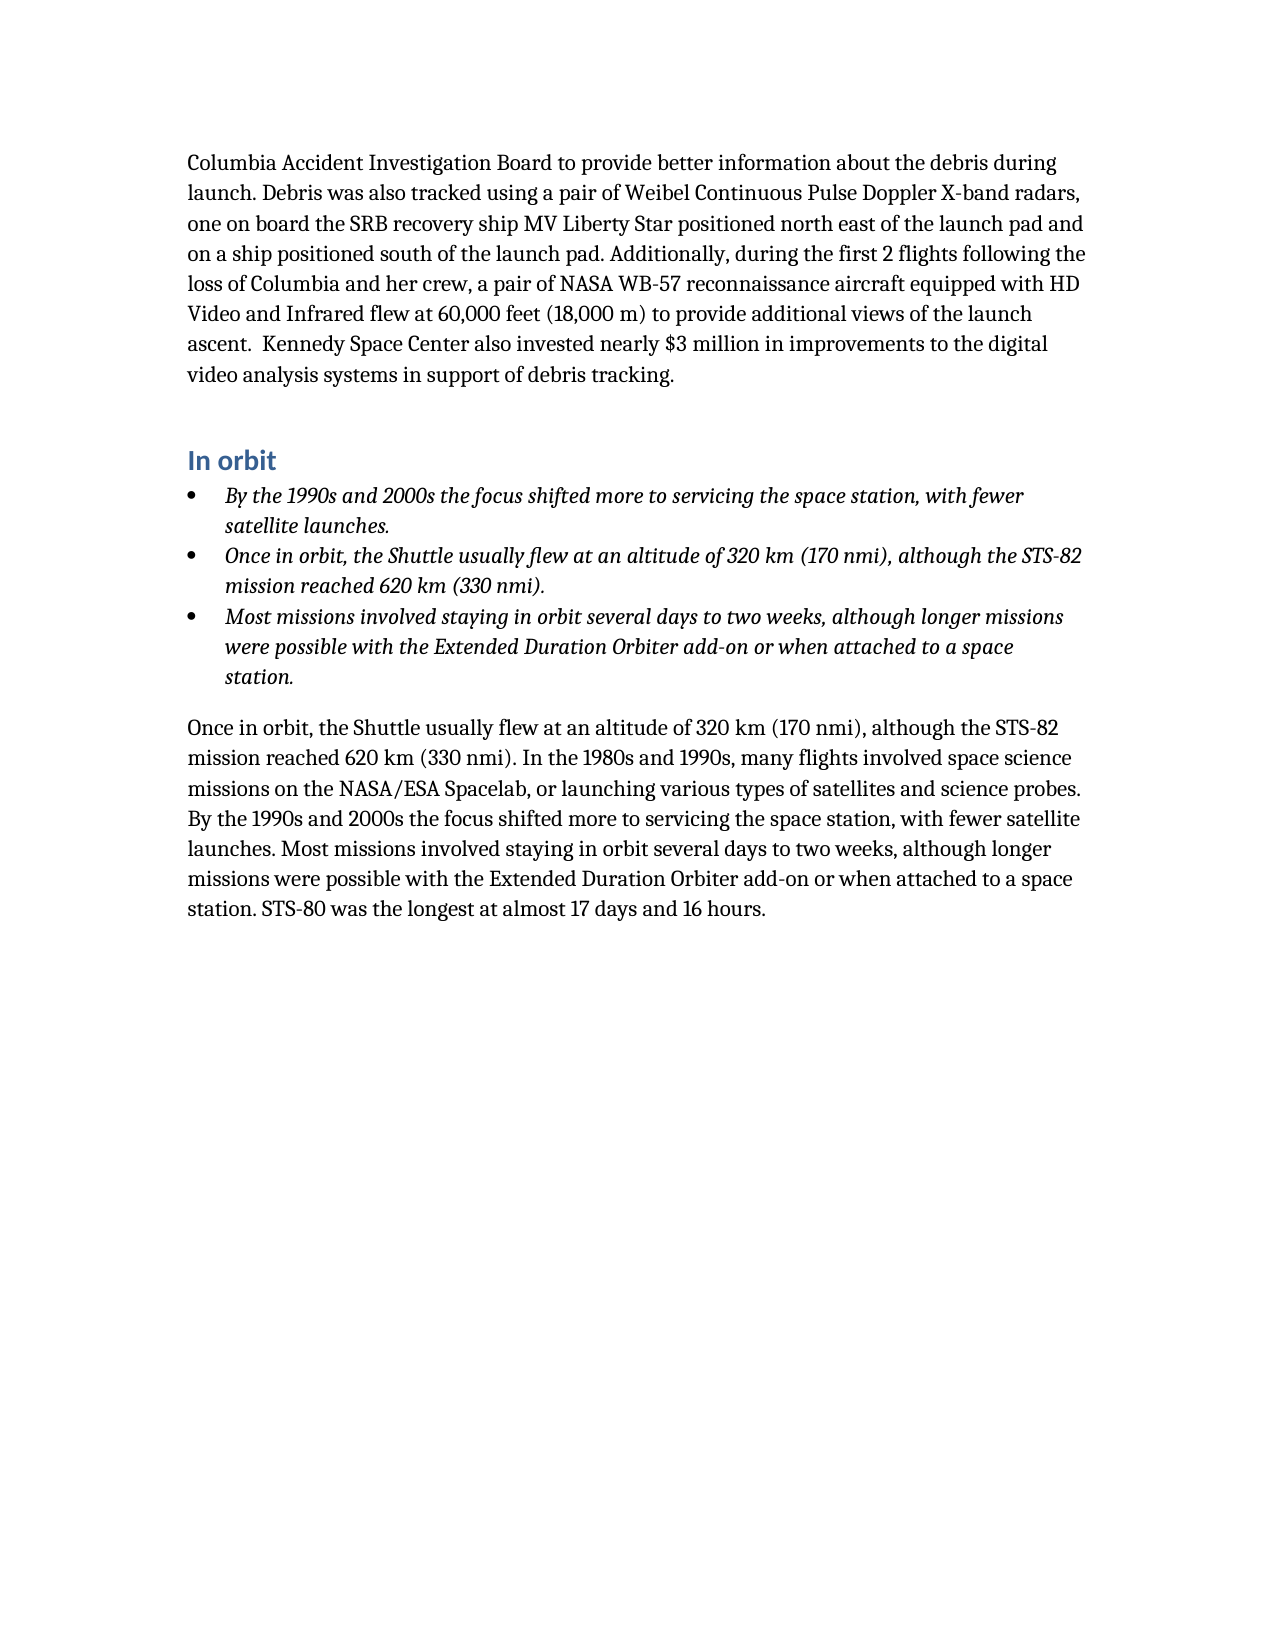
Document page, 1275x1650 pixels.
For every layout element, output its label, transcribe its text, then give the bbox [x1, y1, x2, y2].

list By the 1990s and 2000s the focus shifted more to servicing the space station, with fewer satellite launches. [187, 483, 1087, 539]
list Once in orbit, the Shuttle usually flew at an altitude of 320 km (170 nmi), although the STS-82 mission reached 620 km (330 nmi). [187, 543, 1087, 599]
text Once in orbit, the Shuttle usually flew at an altitude of 320 km (170 nmi), although the STS-82 mission reached 620 km (330 nmi). In the 1980s and 1990s, many flights involved space science missions on the NASA/ESA Spacelab, or launching various types of satellites and science probes. By the 1990s and 2000s the focus shifted more to servicing the space station, with fewer satellite launches. Most missions involved staying in orbit several days to two weeks, although longer missions were possible with the Extended Duration Orbiter add-on or when attached to a space station. STS-80 was the longest at almost 17 days and 16 hours. [187, 715, 1087, 922]
list Most missions involved staying in orbit several days to two weeks, although longer missions were possible with the Extended Duration Orbiter add-on or when attached to a space station. [187, 603, 1087, 690]
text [187, 150, 1087, 388]
subtitle In orbit [187, 442, 1087, 477]
